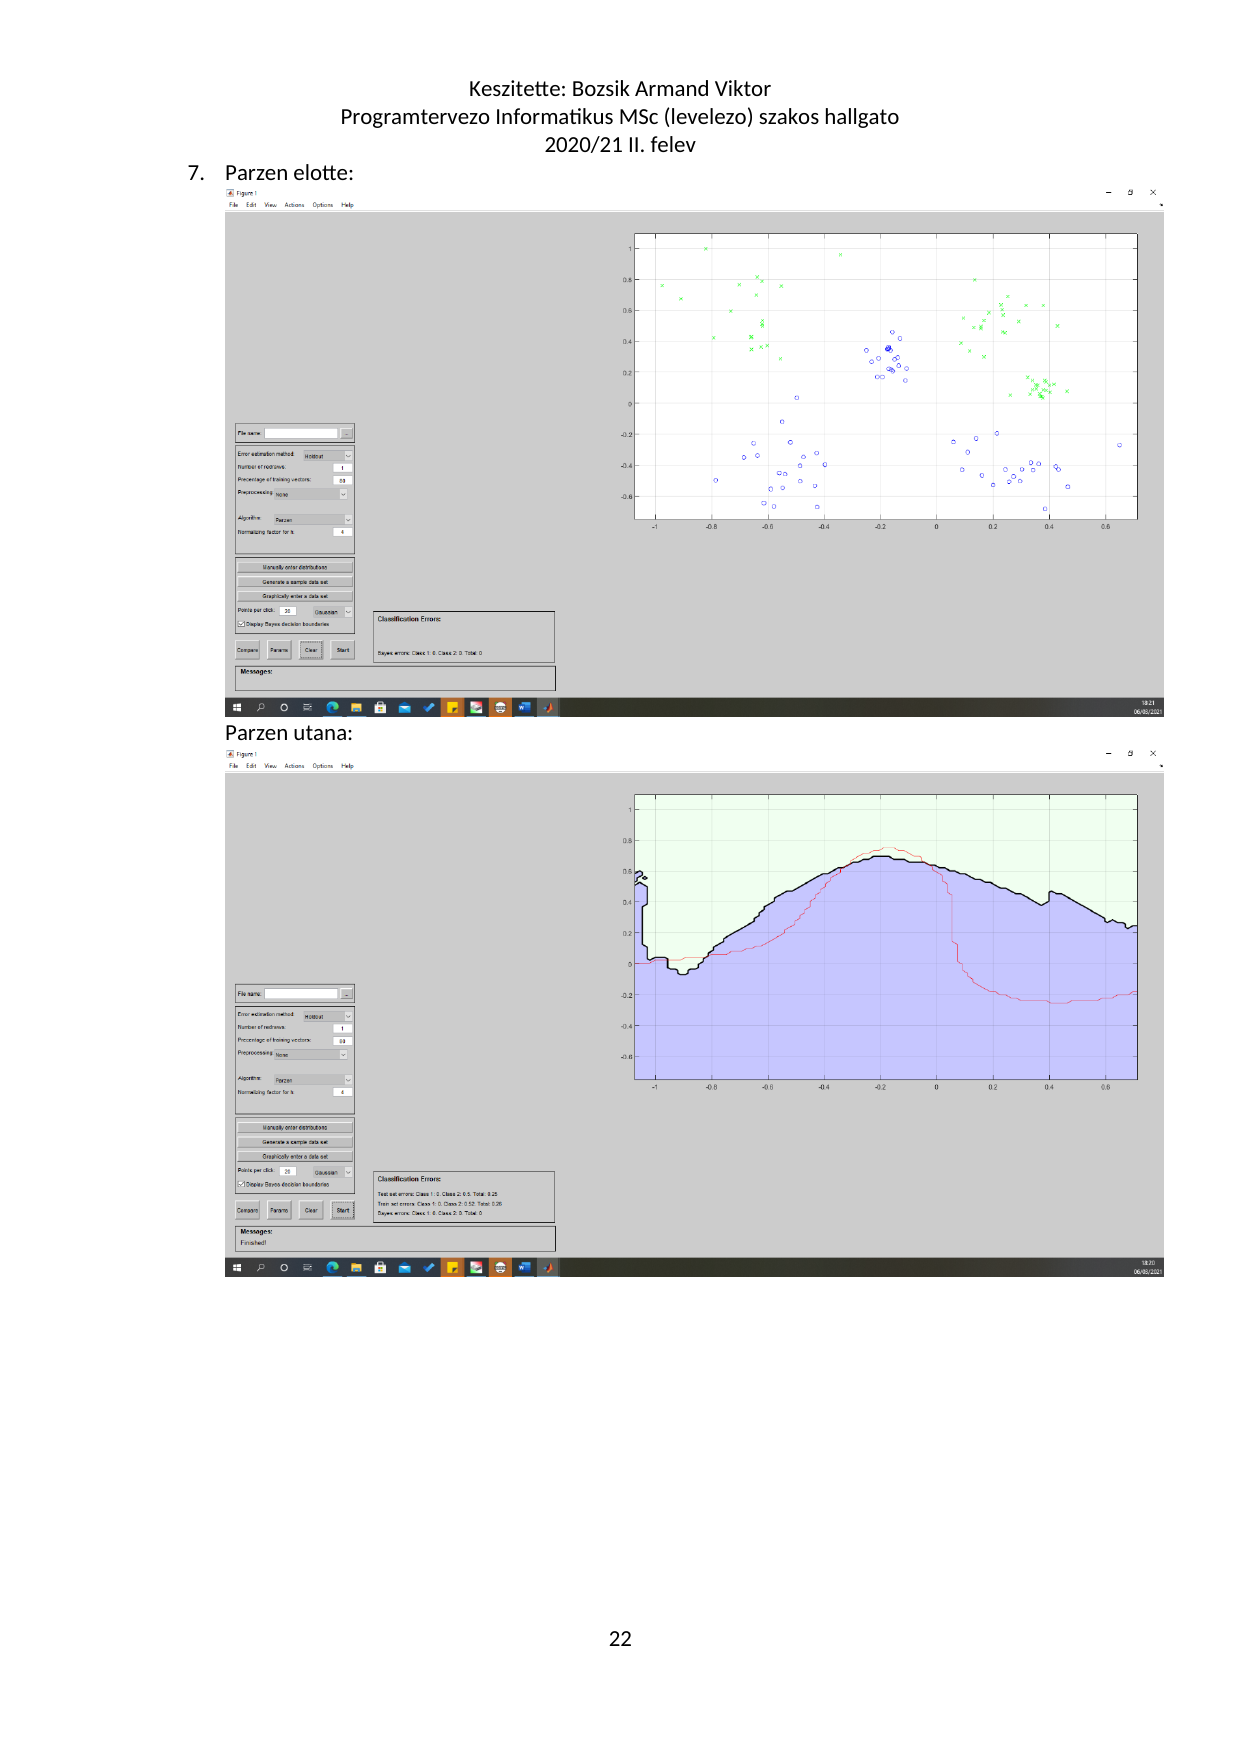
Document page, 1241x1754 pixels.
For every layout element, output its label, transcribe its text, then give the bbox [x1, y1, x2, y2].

picture [225, 188, 1164, 717]
picture [225, 748, 1164, 1277]
